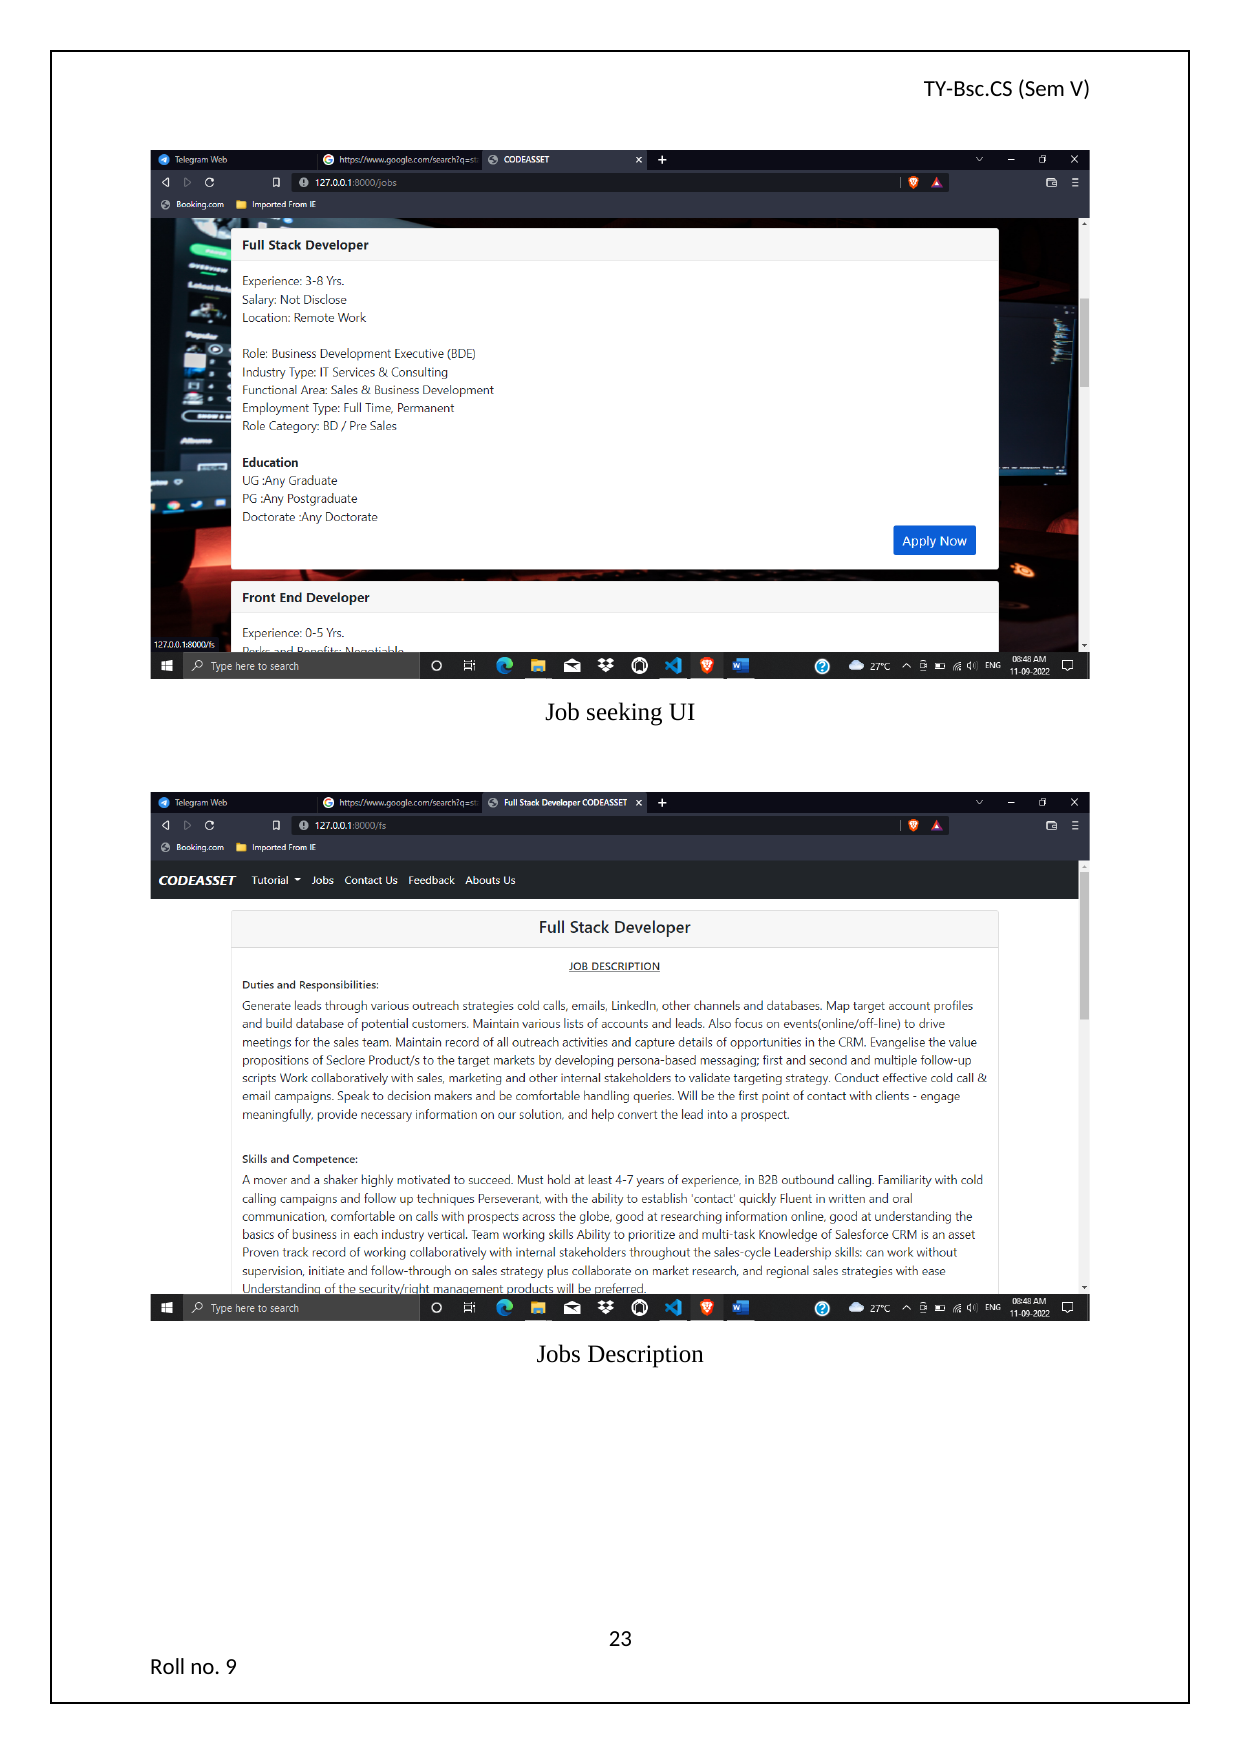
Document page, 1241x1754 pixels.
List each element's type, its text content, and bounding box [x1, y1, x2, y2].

text Job seeking UI [150, 697, 1090, 726]
picture [150, 792, 1090, 1321]
picture [150, 150, 1090, 679]
text Jobs Description [150, 1339, 1090, 1368]
